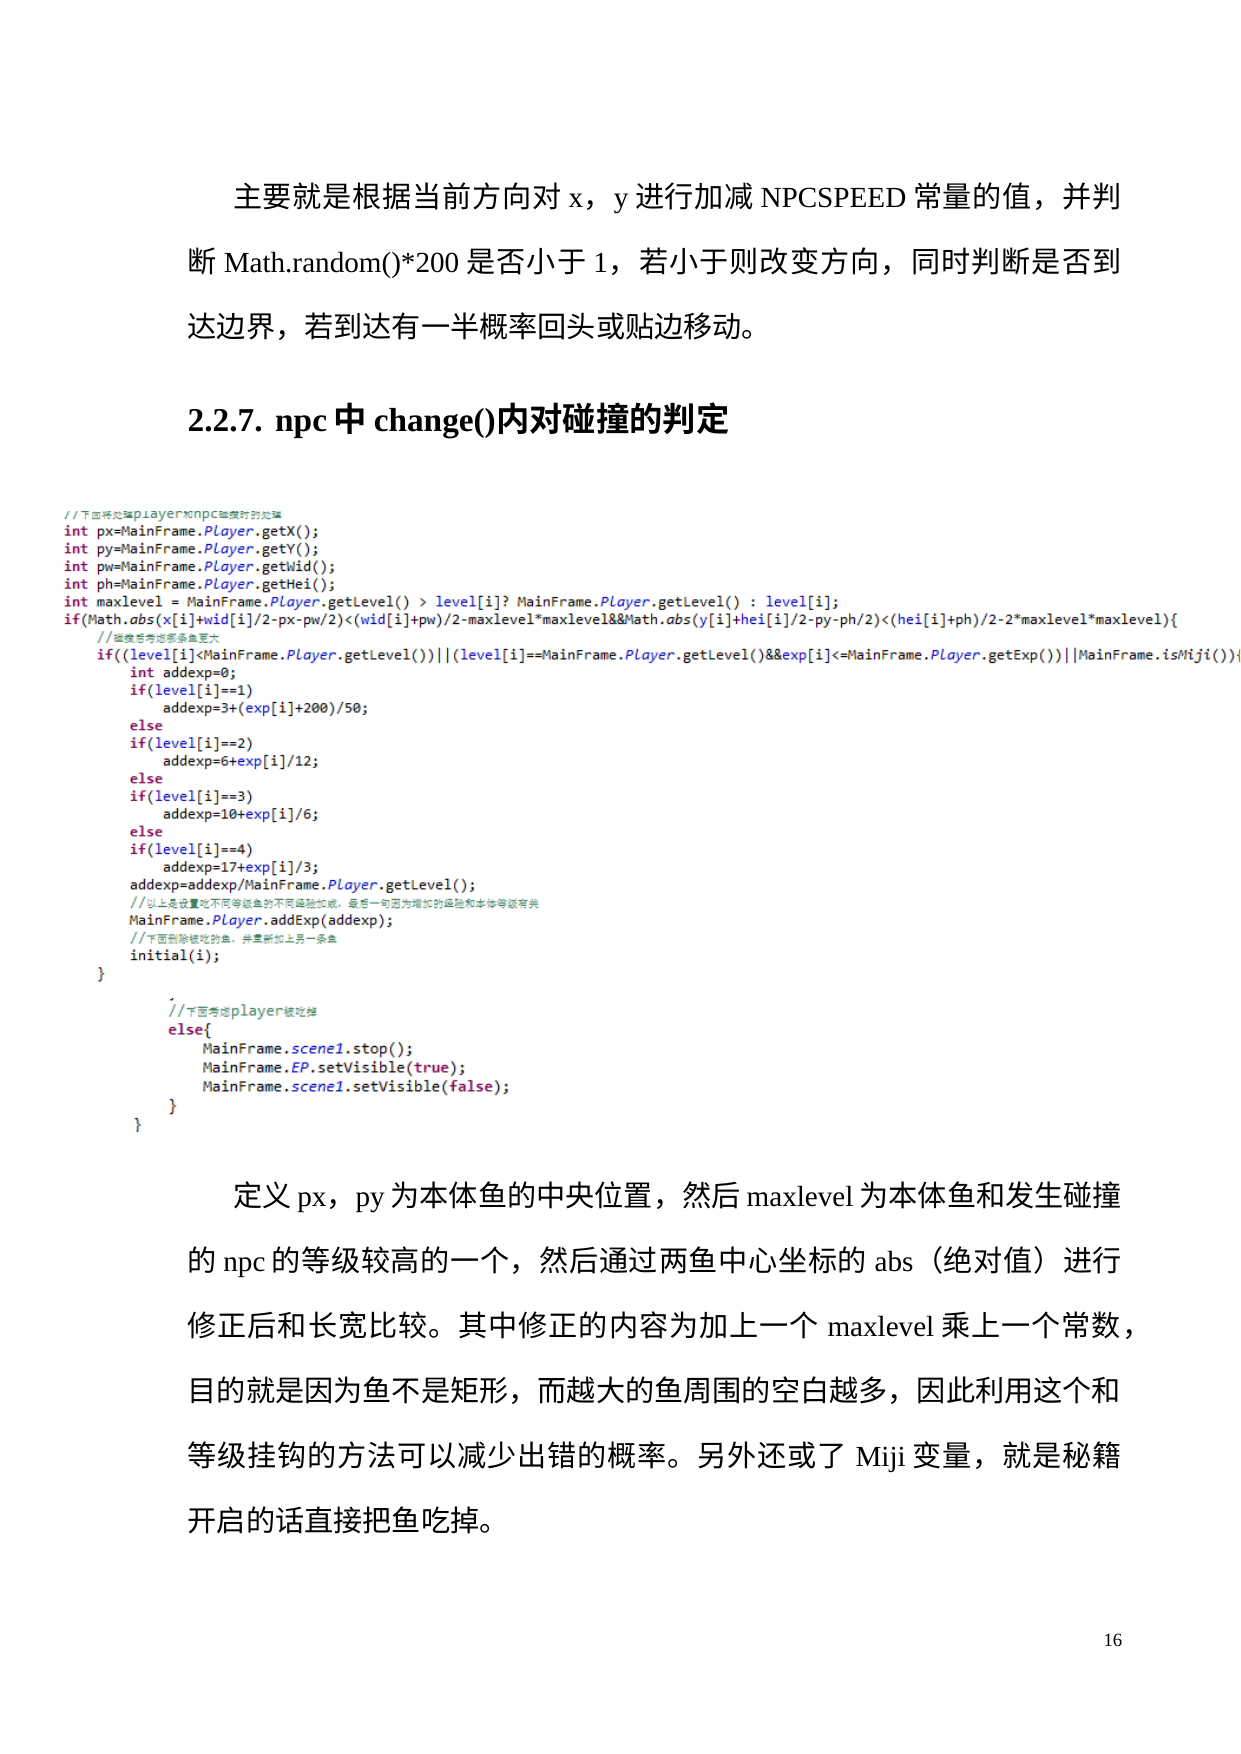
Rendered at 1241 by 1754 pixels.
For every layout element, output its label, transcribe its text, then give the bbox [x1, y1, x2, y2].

text 定义px，py为本体鱼的中央位置，然后maxlevel为本体鱼和发生碰撞的npc的等级较高的一个，然后通过两鱼中心坐标的abs（绝对值）进行修正后和长宽比较。其中修正的内容为加上一个maxlevel乘上一个常数，目的就是因为鱼不是矩形，而越大的鱼周围的空白越多，因此利用这个和等级挂钩的方法可以减少出错的概率。另外还或了Miji变量，就是秘籍开启的话直接把鱼吃掉。 [187, 1161, 1122, 1551]
text 主要就是根据当前方向对x，y进行加减NPCSPEED常量的值，并判断Math.random()*200是否小于1，若小于则改变方向，同时判断是否到达边界，若到达有一半概率回头或贴边移动。 [187, 162, 1122, 357]
picture [39, 998, 1198, 1132]
subtitle npc中change()内对碰撞的判定 [187, 384, 1122, 449]
picture [39, 511, 1241, 985]
